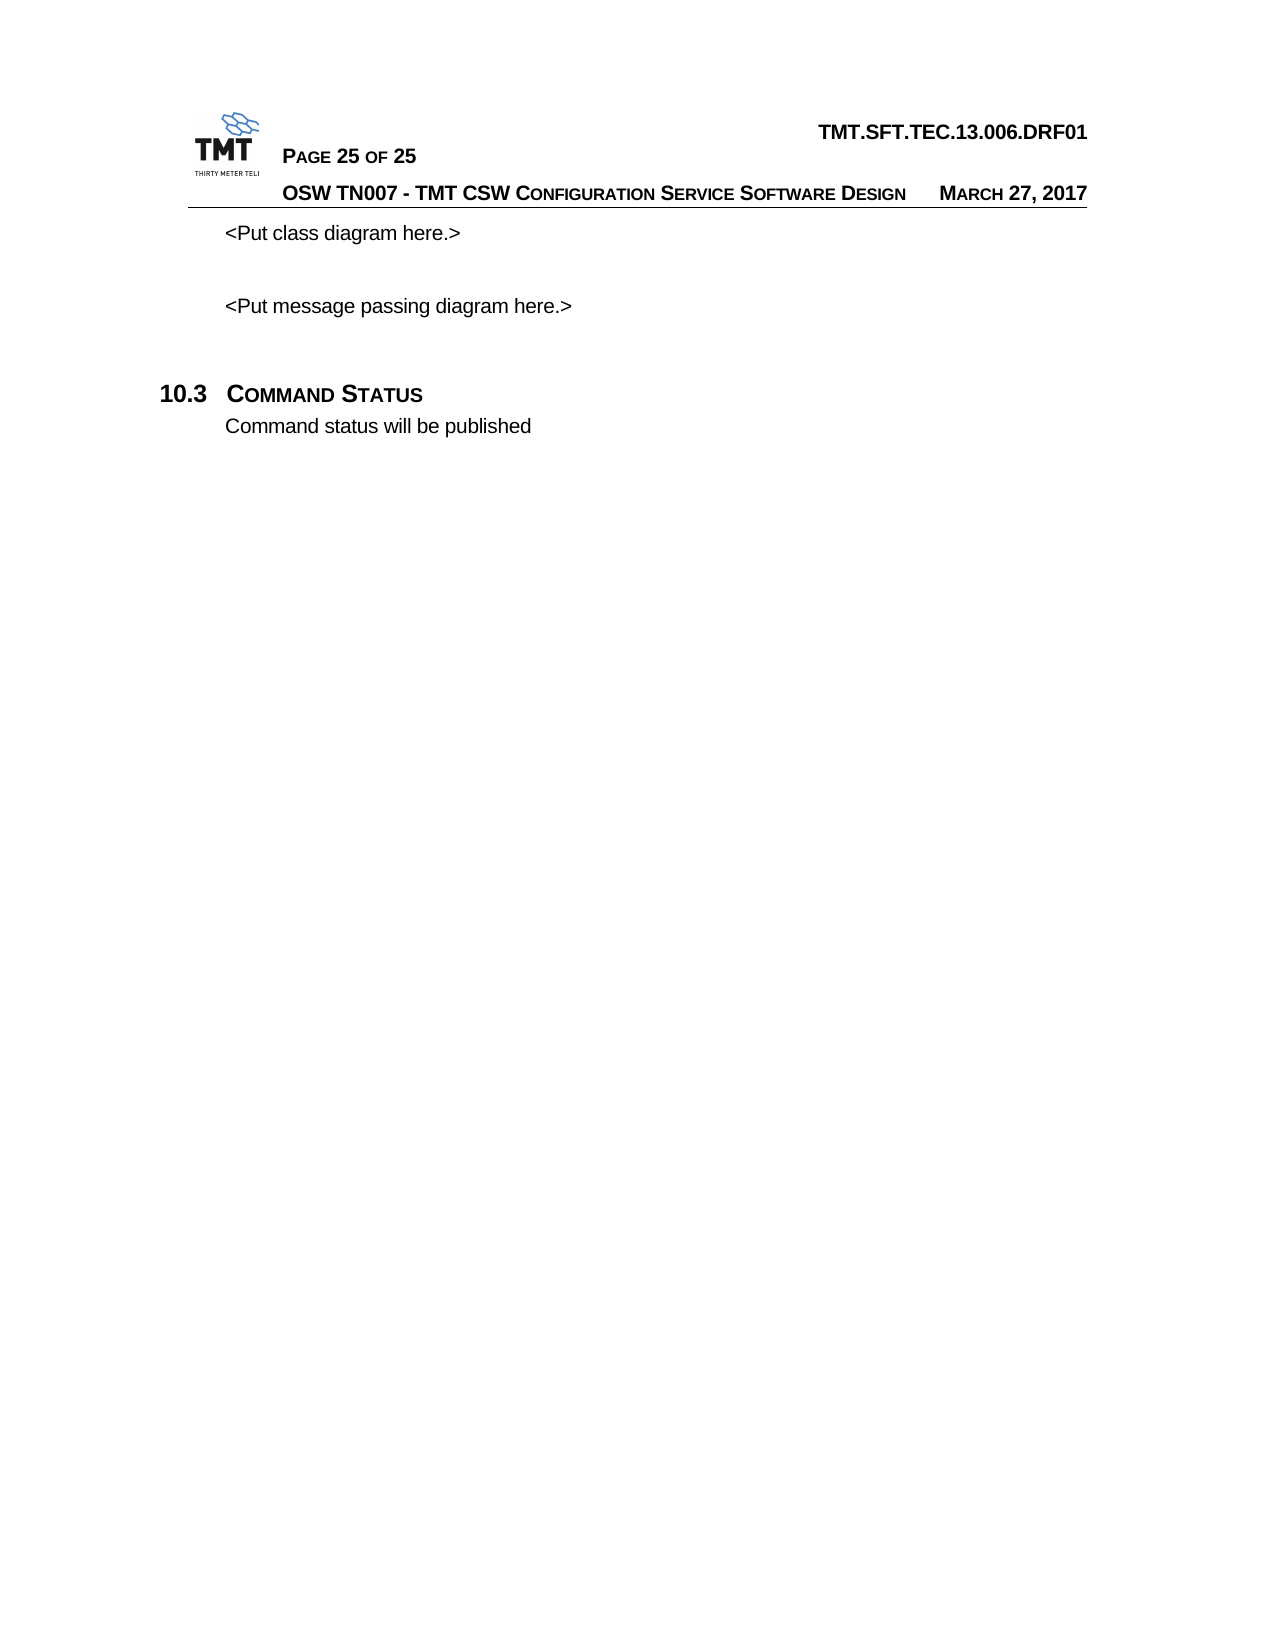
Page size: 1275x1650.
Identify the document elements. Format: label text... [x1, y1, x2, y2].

text <Put class diagram here.> [225, 221, 1087, 244]
picture [195, 112, 259, 176]
text <Put message passing diagram here.> [225, 293, 1087, 317]
text Command status will be published [225, 414, 1087, 438]
subtitle Command Status [207, 379, 1087, 408]
